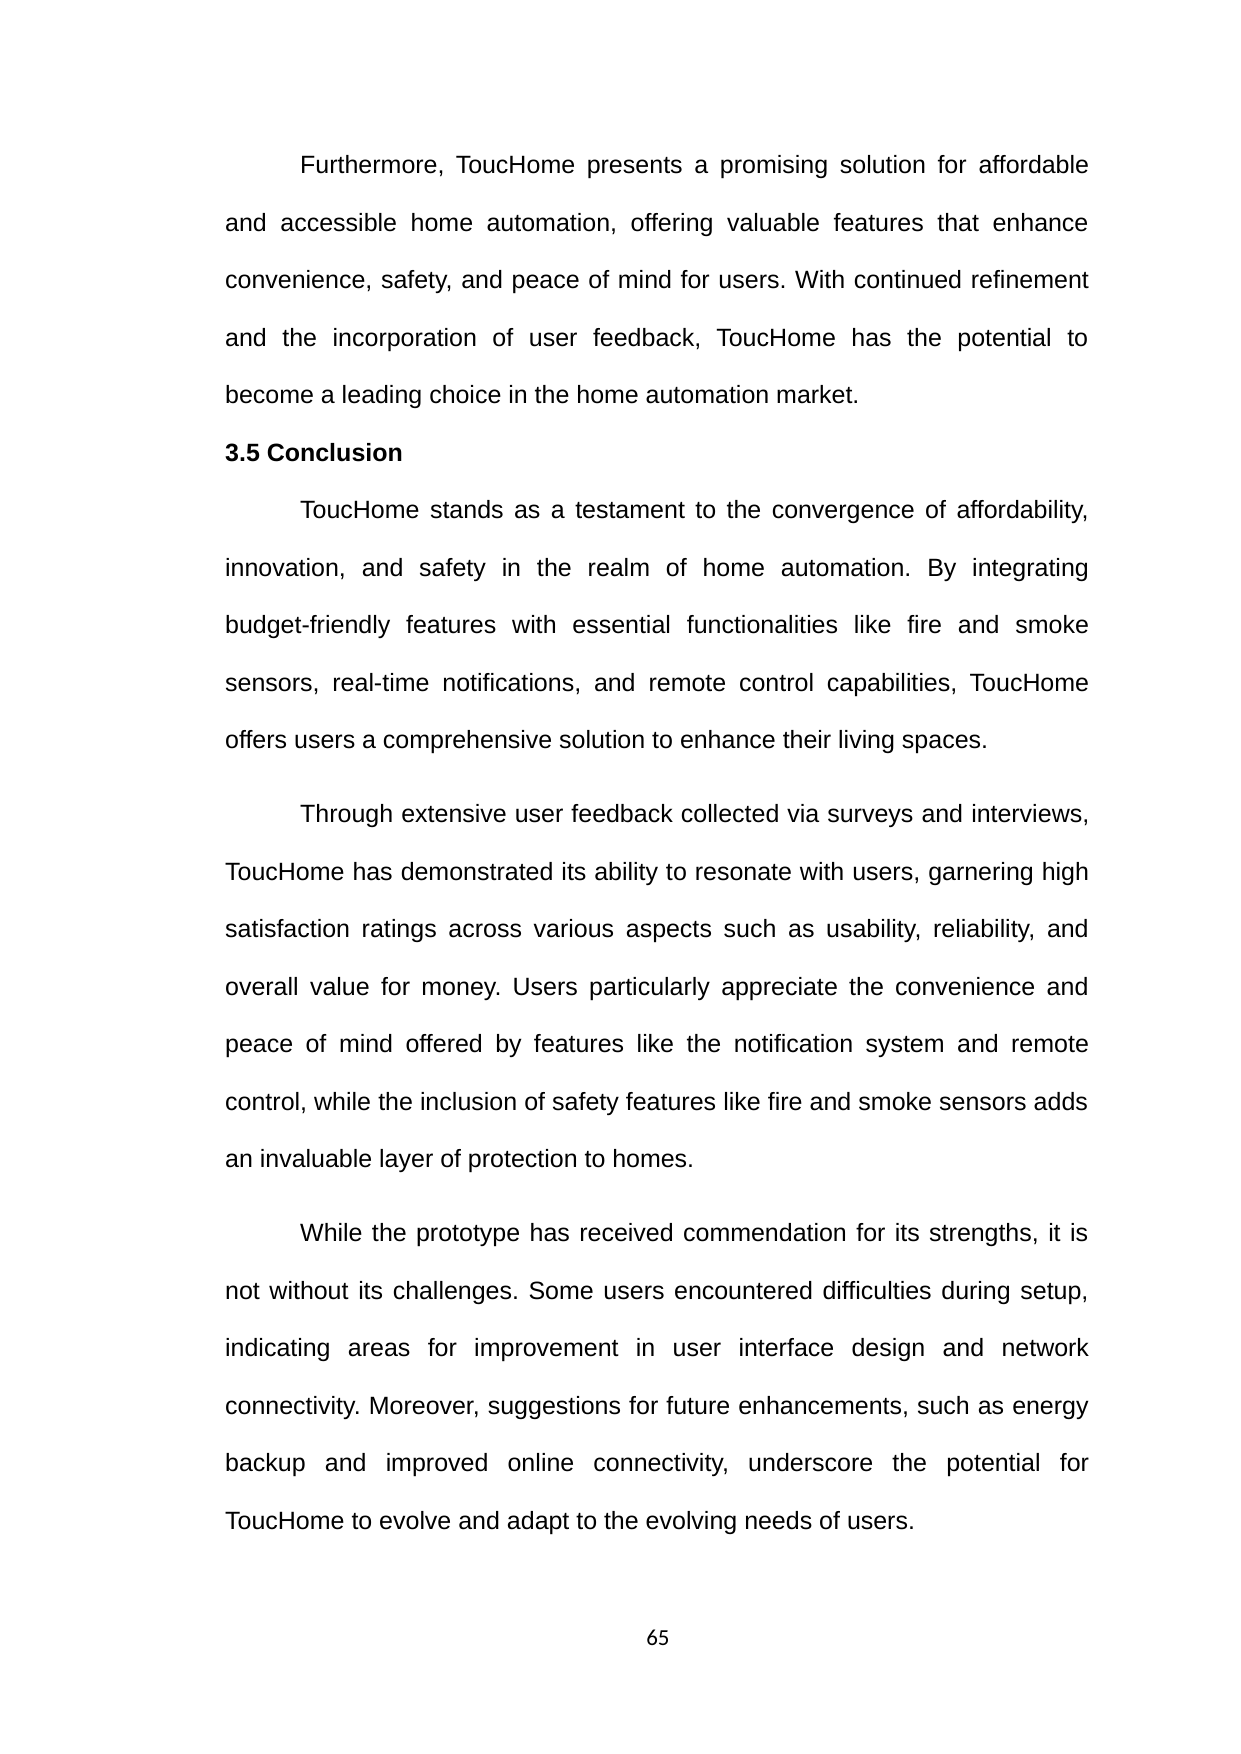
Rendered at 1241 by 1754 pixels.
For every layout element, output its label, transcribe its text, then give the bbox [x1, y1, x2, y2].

subtitle 3.5 Conclusion [225, 437, 1090, 466]
text While the prototype has received commendation for its strengths, it is not without its challenges. Some users encountered difficulties during setup, indicating areas for improvement in user interface design and network connectivity. Moreover, suggestions for future enhancements, such as energy backup and improved online connectivity, underscore the potential for ToucHome to evolve and adapt to the evolving needs of users. [225, 1218, 1090, 1534]
text ToucHome stands as a testament to the convergence of affordability, innovation, and safety in the realm of home automation. By integrating budget-friendly features with essential functionalities like fire and smoke sensors, real-time notifications, and remote control capabilities, ToucHome offers users a comprehensive solution to enhance their living spaces. [225, 495, 1090, 754]
text Through extensive user feedback collected via surveys and interviews, ToucHome has demonstrated its ability to resonate with users, garnering high satisfaction ratings across various aspects such as usability, reliability, and overall value for money. Users particularly appreciate the convenience and peace of mind offered by features like the notification system and remote control, while the inclusion of safety features like fire and smoke sensors adds an invaluable layer of protection to homes. [225, 799, 1090, 1173]
text Furthermore, ToucHome presents a promising solution for affordable and accessible home automation, offering valuable features that enhance convenience, safety, and peace of mind for users. With continued refinement and the incorporation of user feedback, ToucHome has the potential to become a leading choice in the home automation market. [225, 150, 1090, 409]
